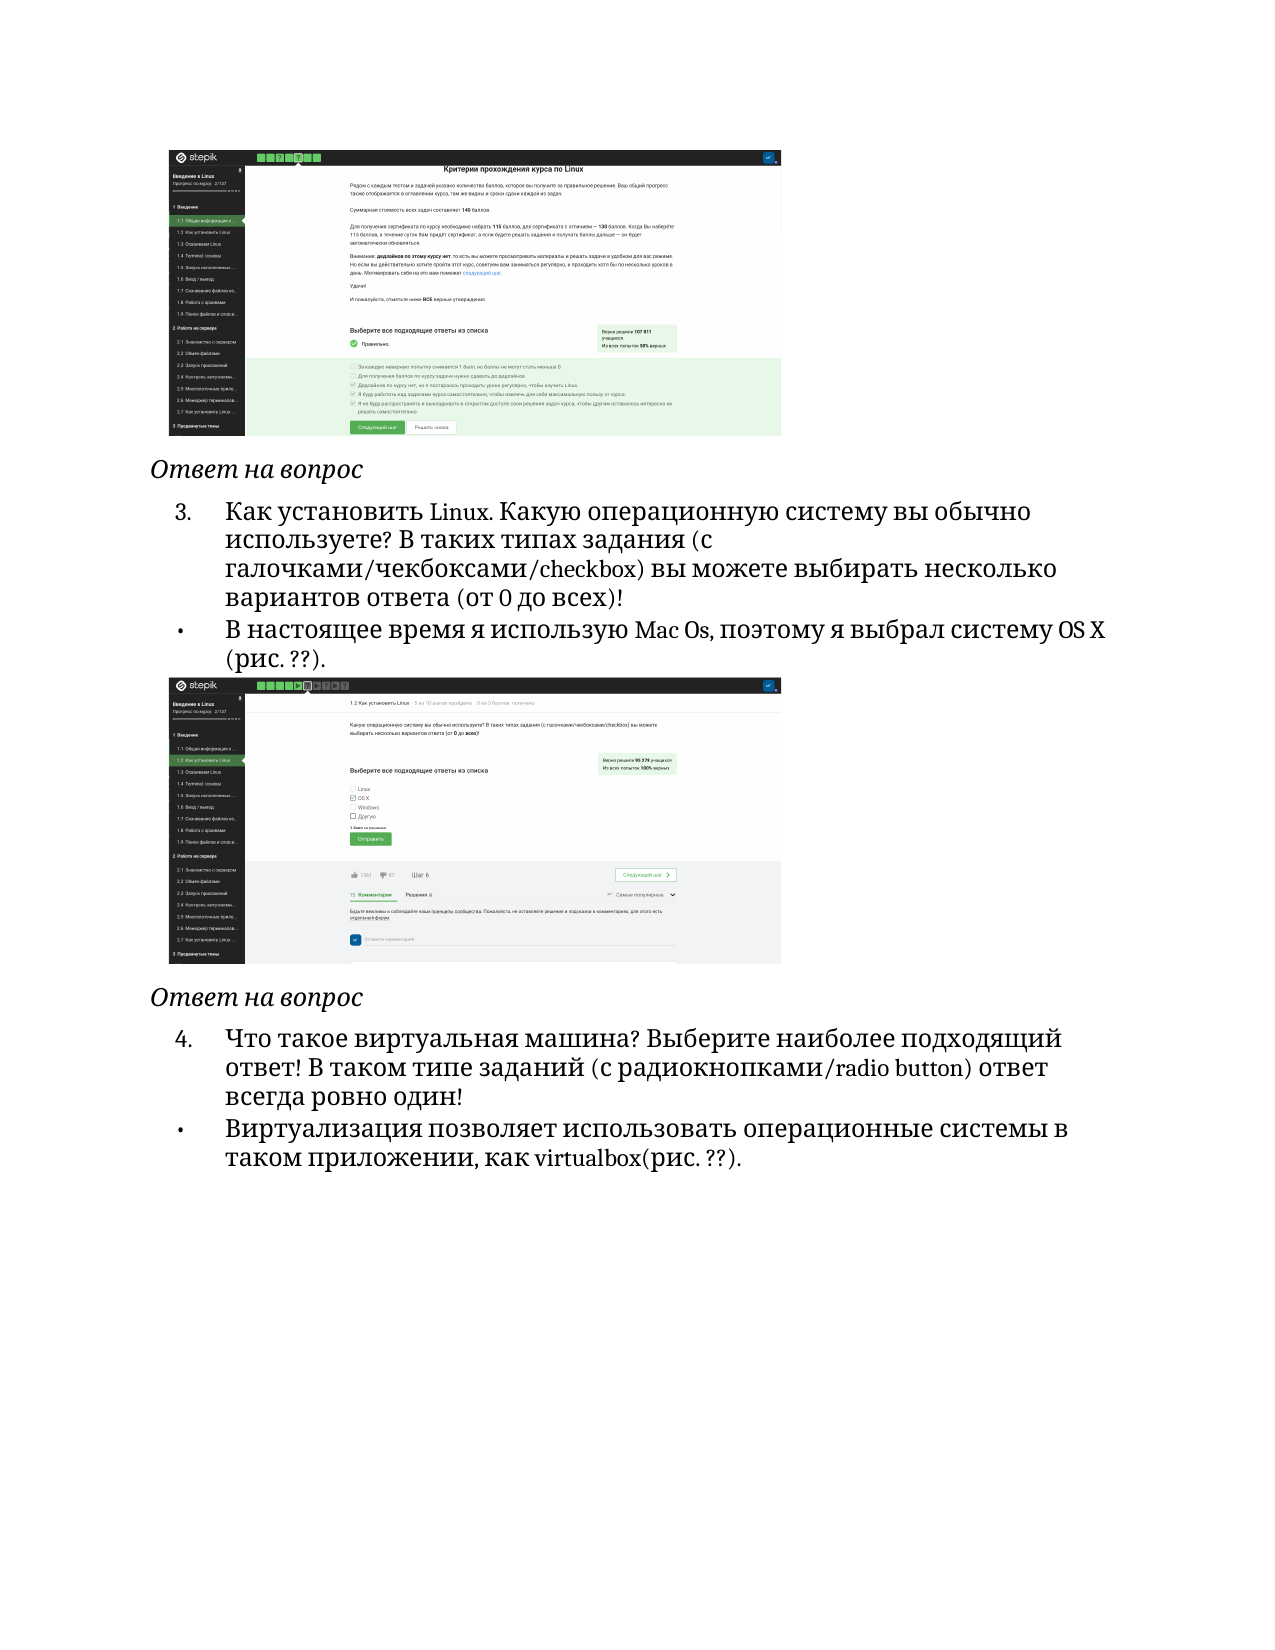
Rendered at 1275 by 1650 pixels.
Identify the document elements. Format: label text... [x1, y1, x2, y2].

list Виртуализация позволяет использовать операционные системы в таком приложении, как virtualbox(рис. ??). [175, 1115, 1125, 1173]
list В настоящее время я использую Mac Os, поэтому я выбрал систему OS X (рис. ??). [175, 616, 1125, 674]
text Ответ на вопрос [150, 984, 1125, 1013]
picture [168, 150, 782, 436]
picture [168, 677, 782, 964]
text Ответ на вопрос [150, 456, 1125, 485]
list Что такое виртуальная машина? Выберите наиболее подходящий ответ! В таком типе заданий (с радиокнопками/radio button) ответ всегда ровно один! [175, 1025, 1125, 1111]
list Как установить Linux. Какую операционную систему вы обычно используете? В таких типах задания (с галочками/чекбоксами/checkbox) вы можете выбирать несколько вариантов ответа (от 0 до всех)! [175, 498, 1125, 613]
